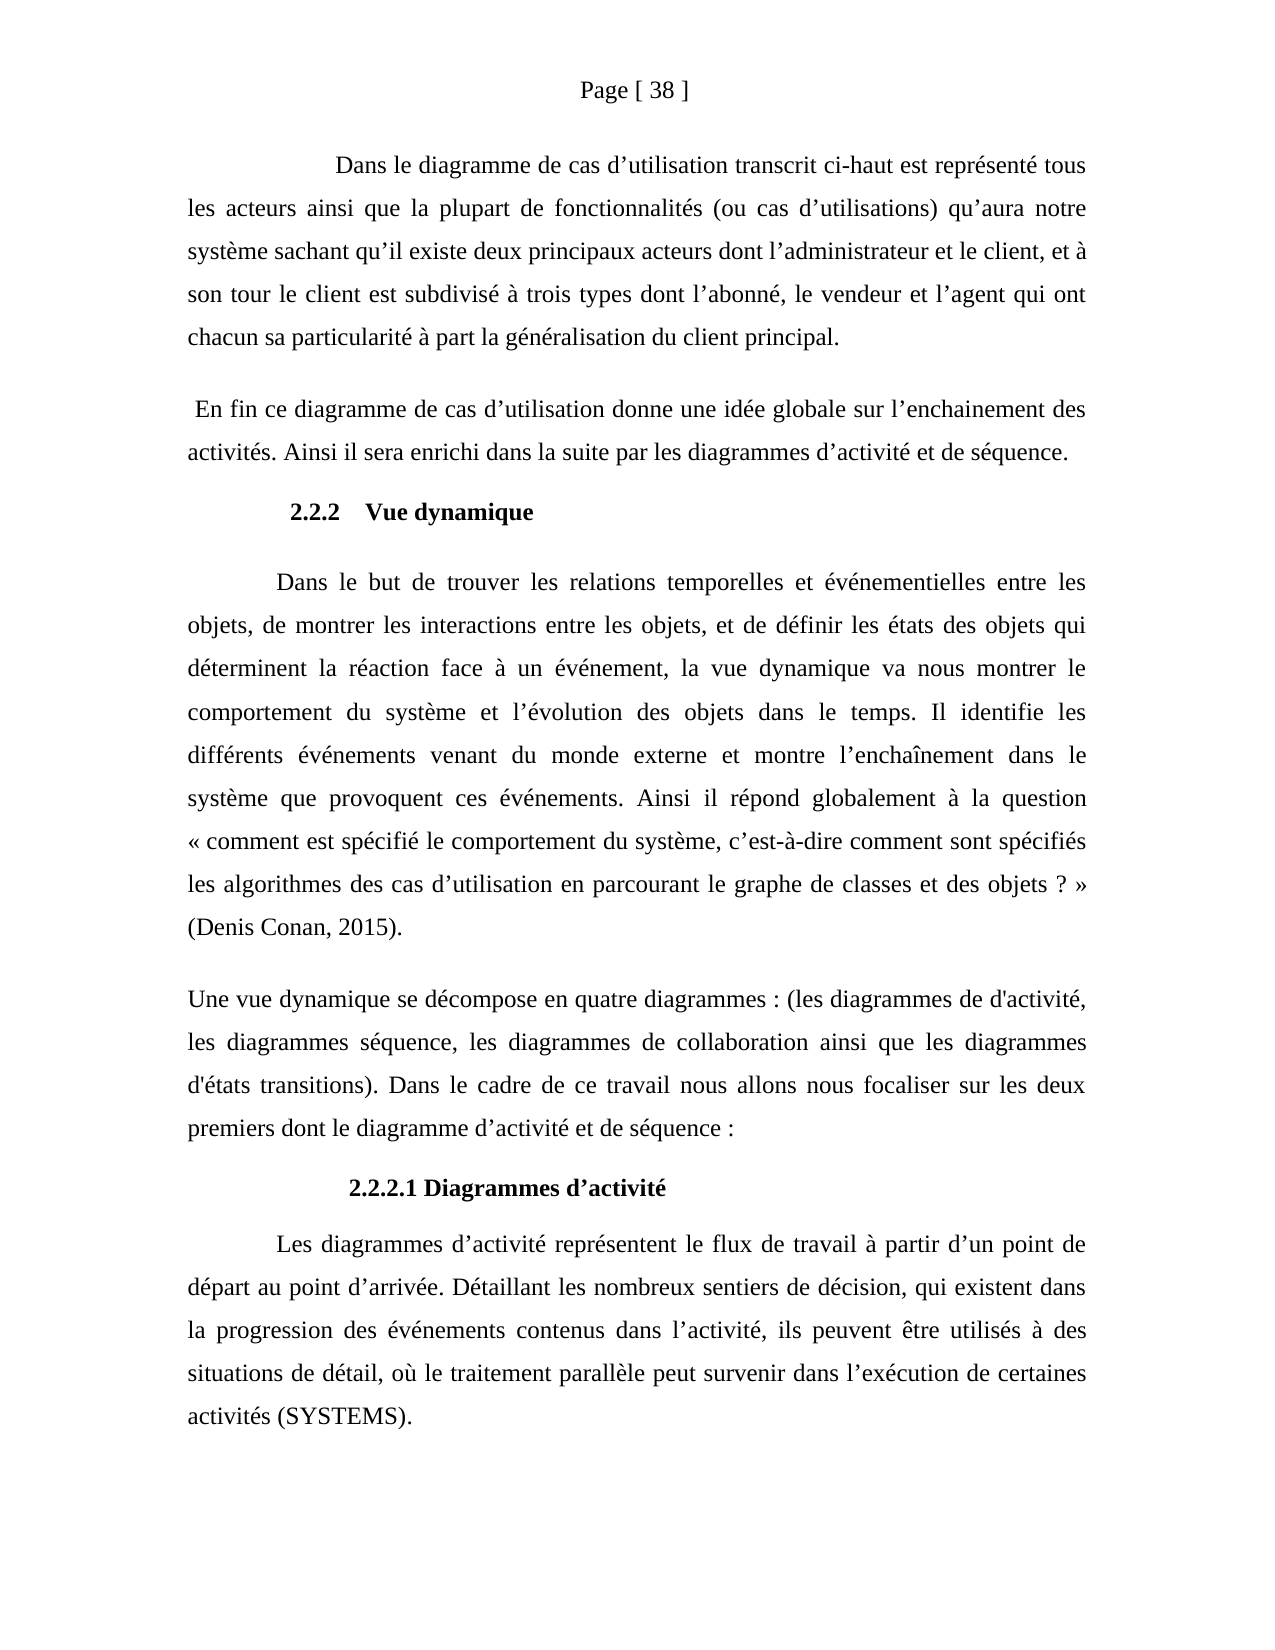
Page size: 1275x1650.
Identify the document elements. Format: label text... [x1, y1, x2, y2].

text Les diagrammes d’activité représentent le flux de travail à partir d’un point de départ au point d’arrivée. Détaillant les nombreux sentiers de décision, qui existent dans la progression des événements contenus dans l’activité, ils peuvent être utilisés à des situations de détail, où le traitement parallèle peut survenir dans l’exécution de certaines activités. [187, 1229, 1087, 1430]
text En fin ce diagramme de cas d’utilisation donne une idée globale sur l’enchainement des activités. Ainsi il sera enrichi dans la suite par les diagrammes d’activité et de séquence. [187, 394, 1087, 466]
text Une vue dynamique se décompose en quatre diagrammes : (les diagrammes de d'activité, les diagrammes séquence, les diagrammes de collaboration ainsi que les diagrammes d'états transitions). Dans le cadre de ce travail nous allons nous focaliser sur les deux premiers dont le diagramme d’activité et de séquence : [187, 984, 1087, 1142]
list Diagrammes d’activité [349, 1173, 1087, 1202]
text Dans le but de trouver les relations temporelles et événementielles entre les objets, de montrer les interactions entre les objets, et de définir les états des objets qui déterminent la réaction face à un événement, la vue dynamique va nous montrer le comportement du système et l’évolution des objets dans le temps. Il identifie les différents événements venant du monde externe et montre l’enchaînement dans le système que provoquent ces événements. Ainsi il répond globalement à la question « comment est spécifié le comportement du système, c’est-à-dire comment sont spécifiés les algorithmes des cas d’utilisation en parcourant le graphe de classes et des objets ? » . [187, 567, 1087, 941]
text Dans le diagramme de cas d’utilisation transcrit ci-haut est représenté tous les acteurs ainsi que la plupart de fonctionnalités (ou cas d’utilisations) qu’aura notre système sachant qu’il existe deux principaux acteurs dont l’administrateur et le client, et à son tour le client est subdivisé à trois types dont l’abonné, le vendeur et l’agent qui ont chacun sa particularité à part la généralisation du client principal. [187, 150, 1087, 351]
list Vue dynamique [290, 497, 1087, 526]
